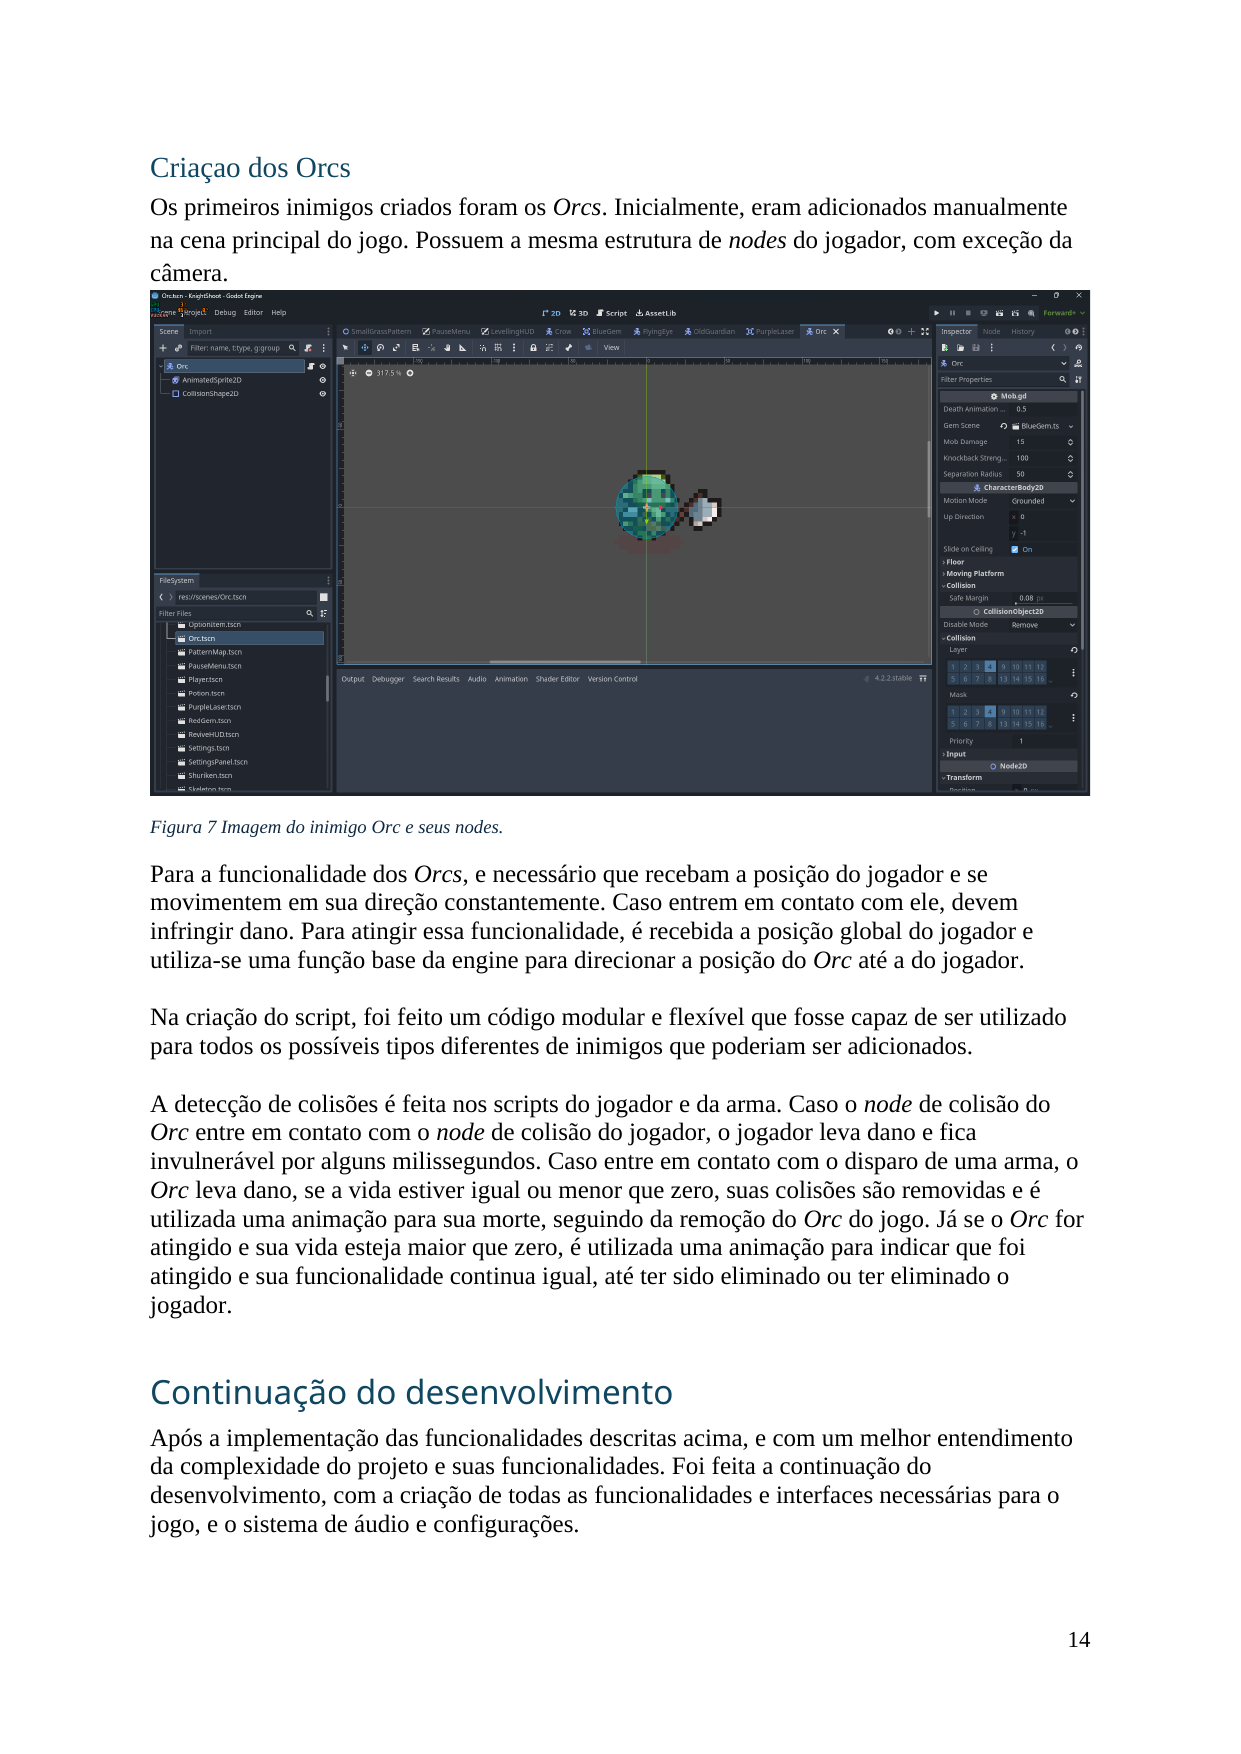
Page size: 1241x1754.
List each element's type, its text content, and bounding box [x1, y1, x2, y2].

text Na criação do script, foi feito um código modular e flexível que fosse capaz de ser utilizado para todos os possíveis tipos diferentes de inimigos que poderiam ser adicionados. [150, 1002, 1090, 1060]
text Figura 7 Imagem do inimigo Orc e seus nodes. [150, 816, 1090, 838]
text A detecção de colisões é feita nos scripts do jogador e da arma. Caso o node de colisão do Orc entre em contato com o node de colisão do jogador, o jogador leva dano e fica invulnerável por alguns milissegundos. Caso entre em contato com o disparo de uma arma, o Orc leva dano, se a vida estiver igual ou menor que zero, suas colisões são removidas e é utilizada uma animação para sua morte, seguindo da remoção do Orc do jogo. Já se o Orc for atingido e sua vida esteja maior que zero, é utilizada uma animação para indicar que foi atingido e sua funcionalidade continua igual, até ter sido eliminado ou ter eliminado o jogador. [150, 1089, 1090, 1319]
text Os primeiros inimigos criados foram os Orcs. Inicialmente, eram adicionados manualmente na cena principal do jogo. Possuem a mesma estrutura de nodes do jogador, com exceção da câmera. [150, 192, 1090, 290]
text Após a implementação das funcionalidades descritas acima, e com um melhor entendimento da complexidade do projeto e suas funcionalidades. Foi feita a continuação do desenvolvimento, com a criação de todas as funcionalidades e interfaces necessárias para o jogo, e o sistema de áudio e configurações. [150, 1423, 1090, 1538]
subtitle Continuação do desenvolvimento [150, 1369, 1090, 1414]
text Para a funcionalidade dos Orcs, e necessário que recebam a posição do jogador e se movimentem em sua direção constantemente. Caso entrem em contato com ele, devem infringir dano. Para atingir essa funcionalidade, é recebida a posição global do jogador e utiliza-se uma função base da engine para direcionar a posição do Orc até a do jogador. [150, 859, 1090, 974]
subtitle Criaçao dos Orcs [150, 150, 1090, 183]
picture [150, 290, 1091, 796]
